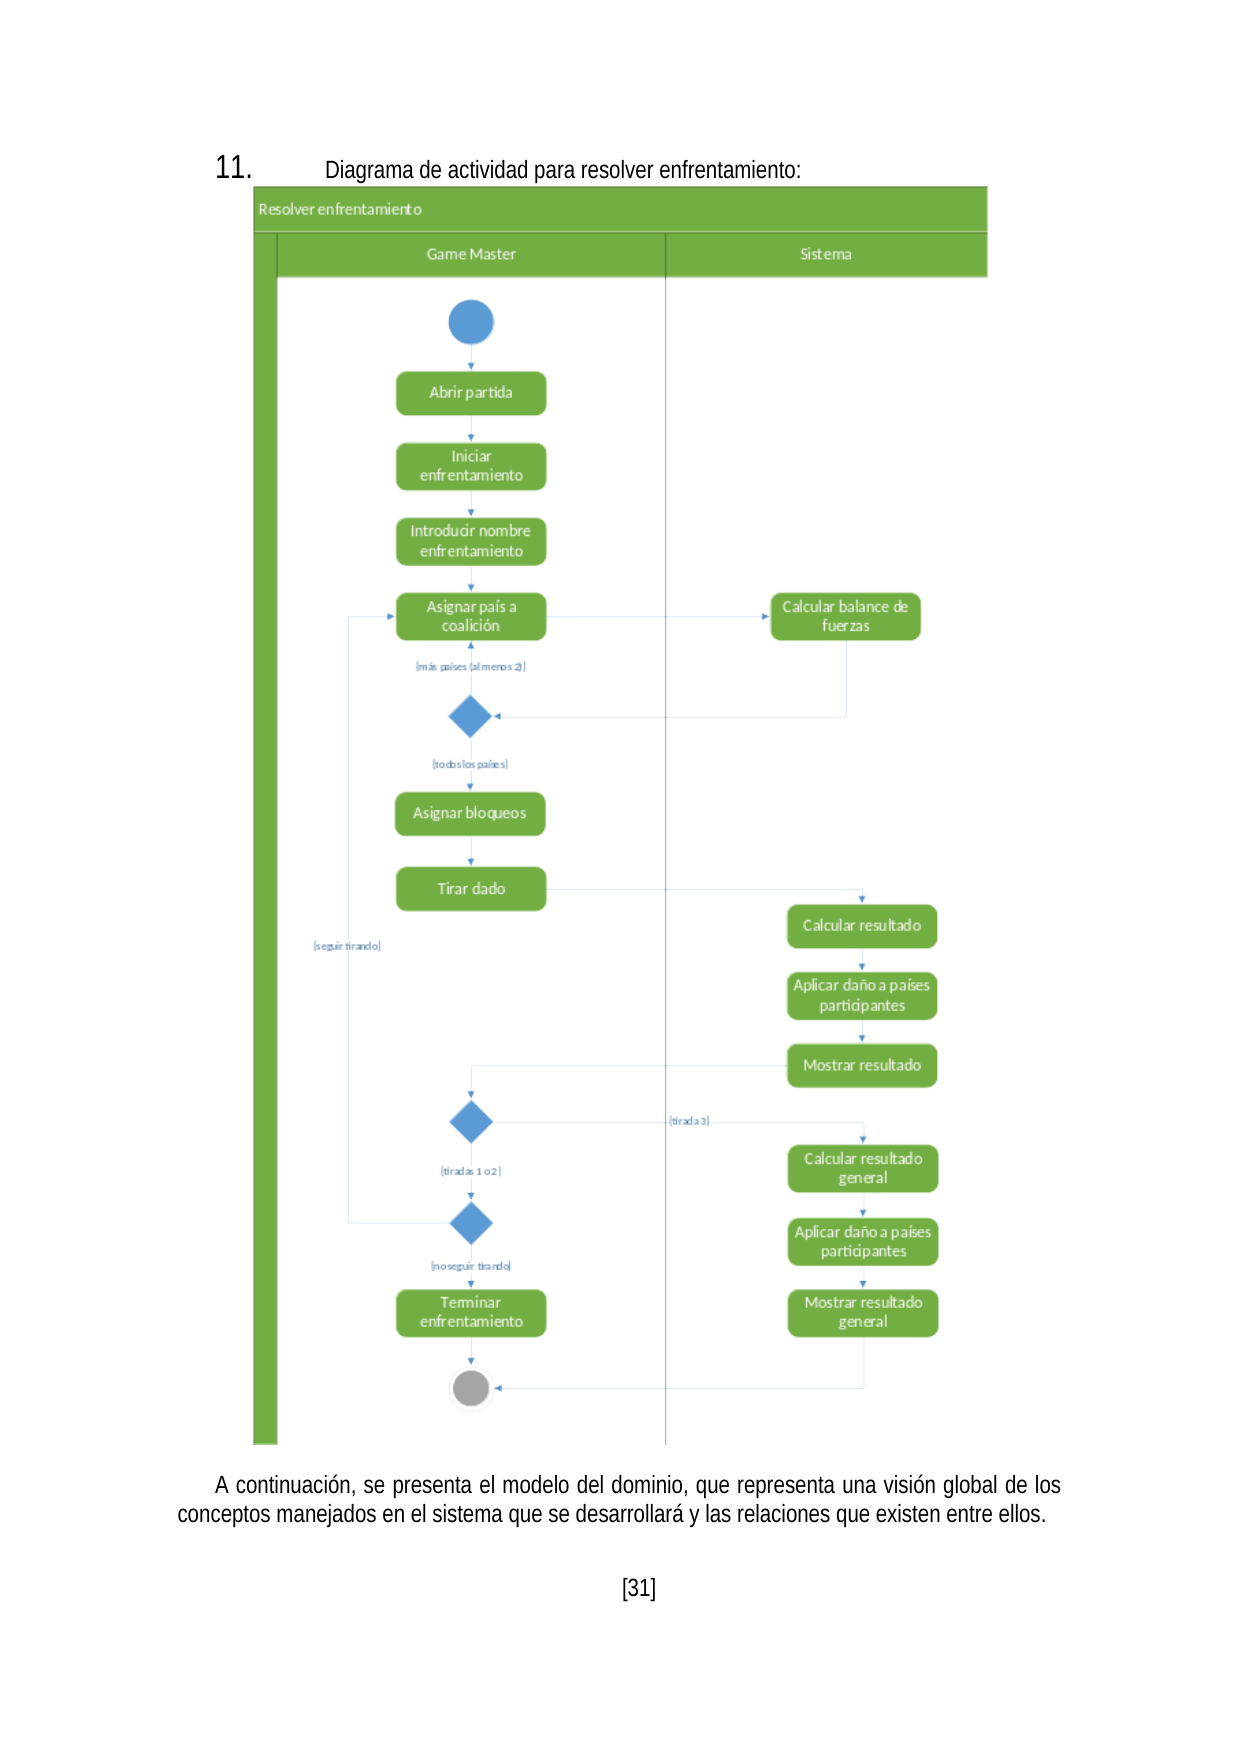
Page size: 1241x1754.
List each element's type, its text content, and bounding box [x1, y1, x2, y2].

list Diagrama de actividad para resolver enfrentamiento: [215, 148, 1063, 186]
text A continuación, se presenta el modelo del dominio, que representa una visión global de los conceptos manejados en el sistema que se desarrollará y las relaciones que existen entre ellos. [177, 1470, 1063, 1527]
